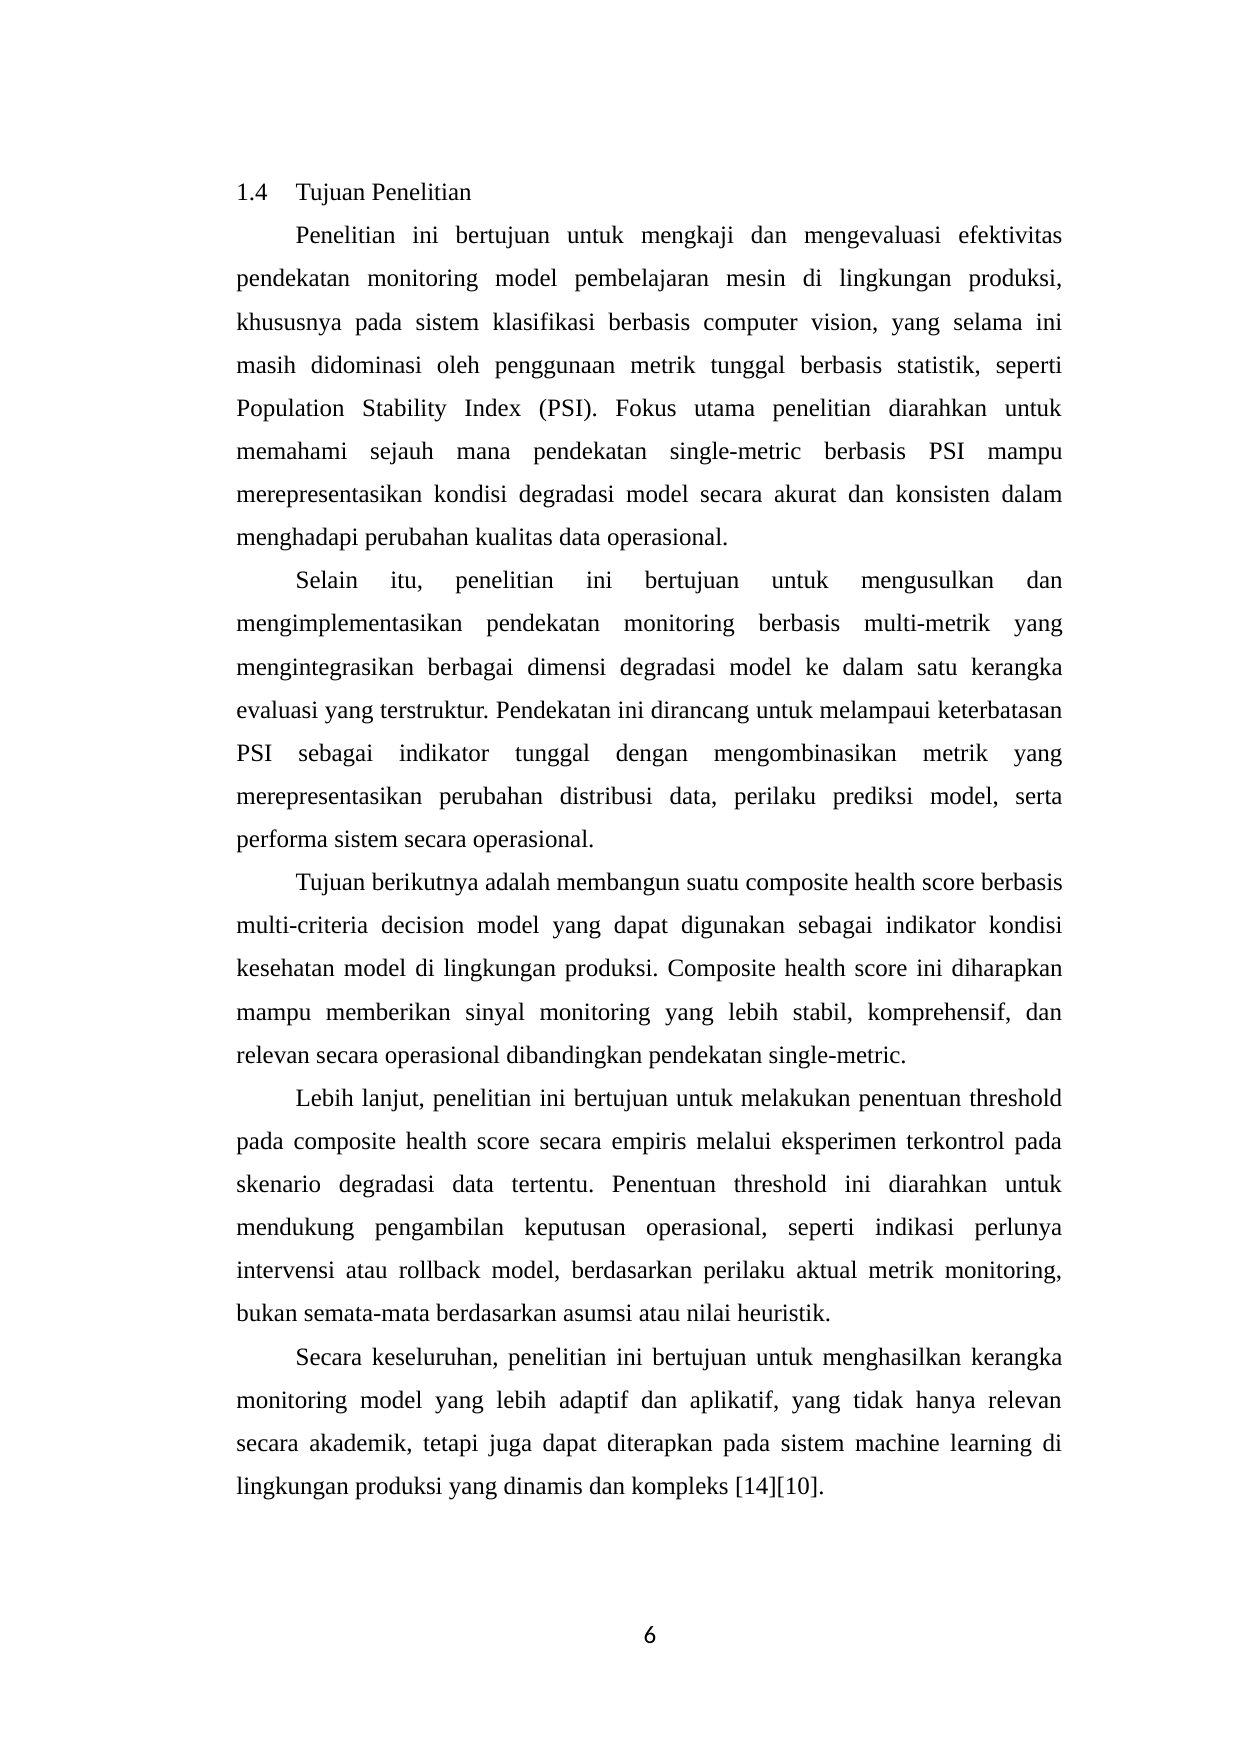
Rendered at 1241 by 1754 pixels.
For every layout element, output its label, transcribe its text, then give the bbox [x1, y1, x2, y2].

text Tujuan berikutnya adalah membangun suatu composite health score berbasis multi-criteria decision model yang dapat digunakan sebagai indikator kondisi kesehatan model di lingkungan produksi. Composite health score ini diharapkan mampu memberikan sinyal monitoring yang lebih stabil, komprehensif, dan relevan secara operasional dibandingkan pendekatan single-metric. [236, 867, 1063, 1068]
text Selain itu, penelitian ini bertujuan untuk mengusulkan dan mengimplementasikan pendekatan monitoring berbasis multi-metrik yang mengintegrasikan berbagai dimensi degradasi model ke dalam satu kerangka evaluasi yang terstruktur. Pendekatan ini dirancang untuk melampaui keterbatasan PSI sebagai indikator tunggal dengan mengombinasikan metrik yang merepresentasikan perubahan distribusi data, perilaku prediksi model, serta performa sistem secara operasional. [236, 565, 1063, 853]
text Lebih lanjut, penelitian ini bertujuan untuk melakukan penentuan threshold pada composite health score secara empiris melalui eksperimen terkontrol pada skenario degradasi data tertentu. Penentuan threshold ini diarahkan untuk mendukung pengambilan keputusan operasional, seperti indikasi perlunya intervensi atau rollback model, berdasarkan perilaku aktual metrik monitoring, bukan semata-mata berdasarkan asumsi atau nilai heuristik. [236, 1083, 1063, 1327]
text Penelitian ini bertujuan untuk mengkaji dan mengevaluasi efektivitas pendekatan monitoring model pembelajaran mesin di lingkungan produksi, khususnya pada sistem klasifikasi berbasis computer vision, yang selama ini masih didominasi oleh penggunaan metrik tunggal berbasis statistik, seperti Population Stability Index (PSI). Fokus utama penelitian diarahkan untuk memahami sejauh mana pendekatan single-metric berbasis PSI mampu merepresentasikan kondisi degradasi model secara akurat dan konsisten dalam menghadapi perubahan kualitas data operasional. [236, 220, 1063, 551]
subtitle Tujuan Penelitian [236, 177, 1063, 206]
text Secara keseluruhan, penelitian ini bertujuan untuk menghasilkan kerangka monitoring model yang lebih adaptif dan aplikatif, yang tidak hanya relevan secara akademik, tetapi juga dapat diterapkan pada sistem machine learning di lingkungan produksi yang dinamis dan kompleks [14]⁠[10]⁠. [236, 1342, 1063, 1500]
